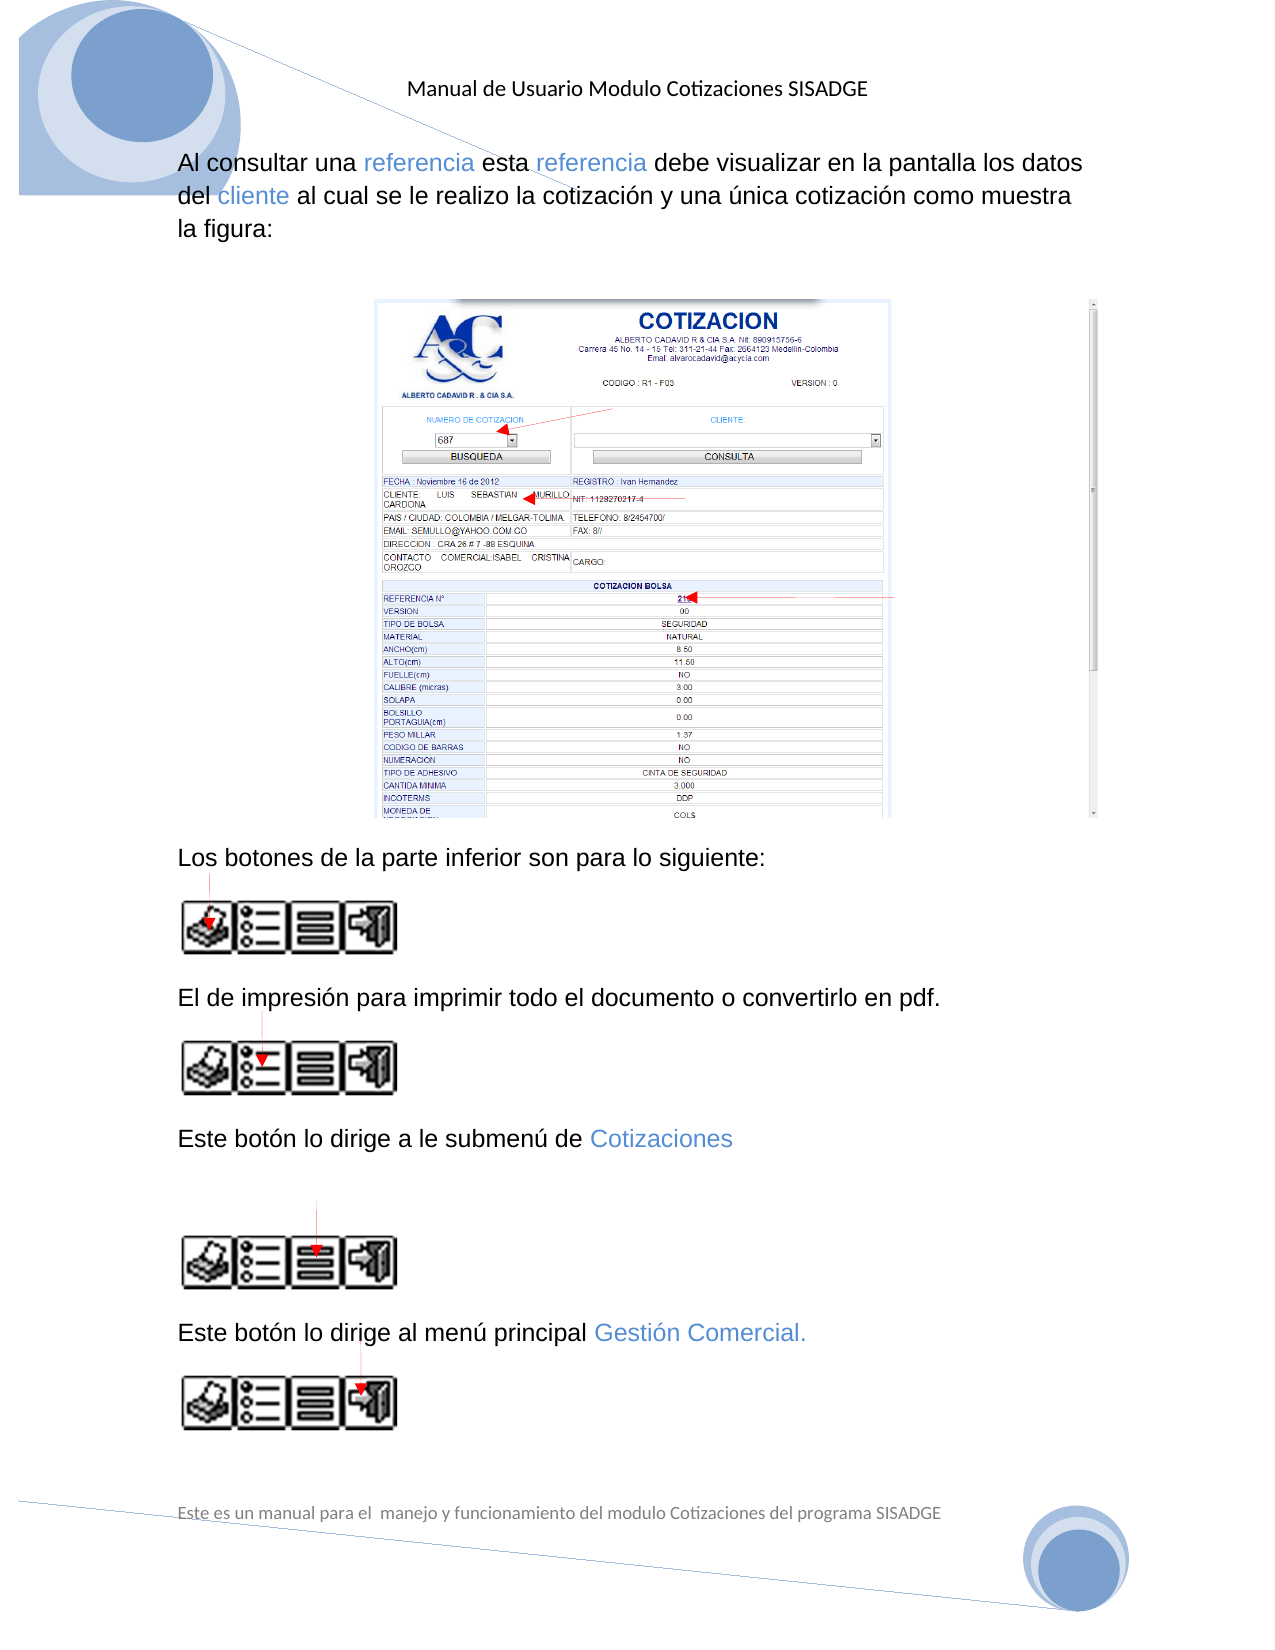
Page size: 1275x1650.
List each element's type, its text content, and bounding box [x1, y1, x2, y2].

text Los botones de la parte inferior son para lo siguiente: [177, 842, 1098, 871]
text Este botón lo dirige a le submenú de Cotizaciones [177, 1123, 1098, 1152]
text Este botón lo dirige al menú principal Gestión Comercial. [177, 1318, 1098, 1347]
picture [177, 1231, 402, 1293]
picture [177, 299, 1098, 818]
picture [177, 1371, 402, 1434]
picture [177, 896, 402, 958]
picture [177, 1036, 402, 1099]
text El de impresión para imprimir todo el documento o convertirlo en pdf. [177, 983, 1098, 1012]
text Al consultar una referencia esta referencia debe visualizar en la pantalla los datos del cliente al cual se le realizo la cotización y una única cotización como muestra la figura: [177, 148, 1098, 242]
